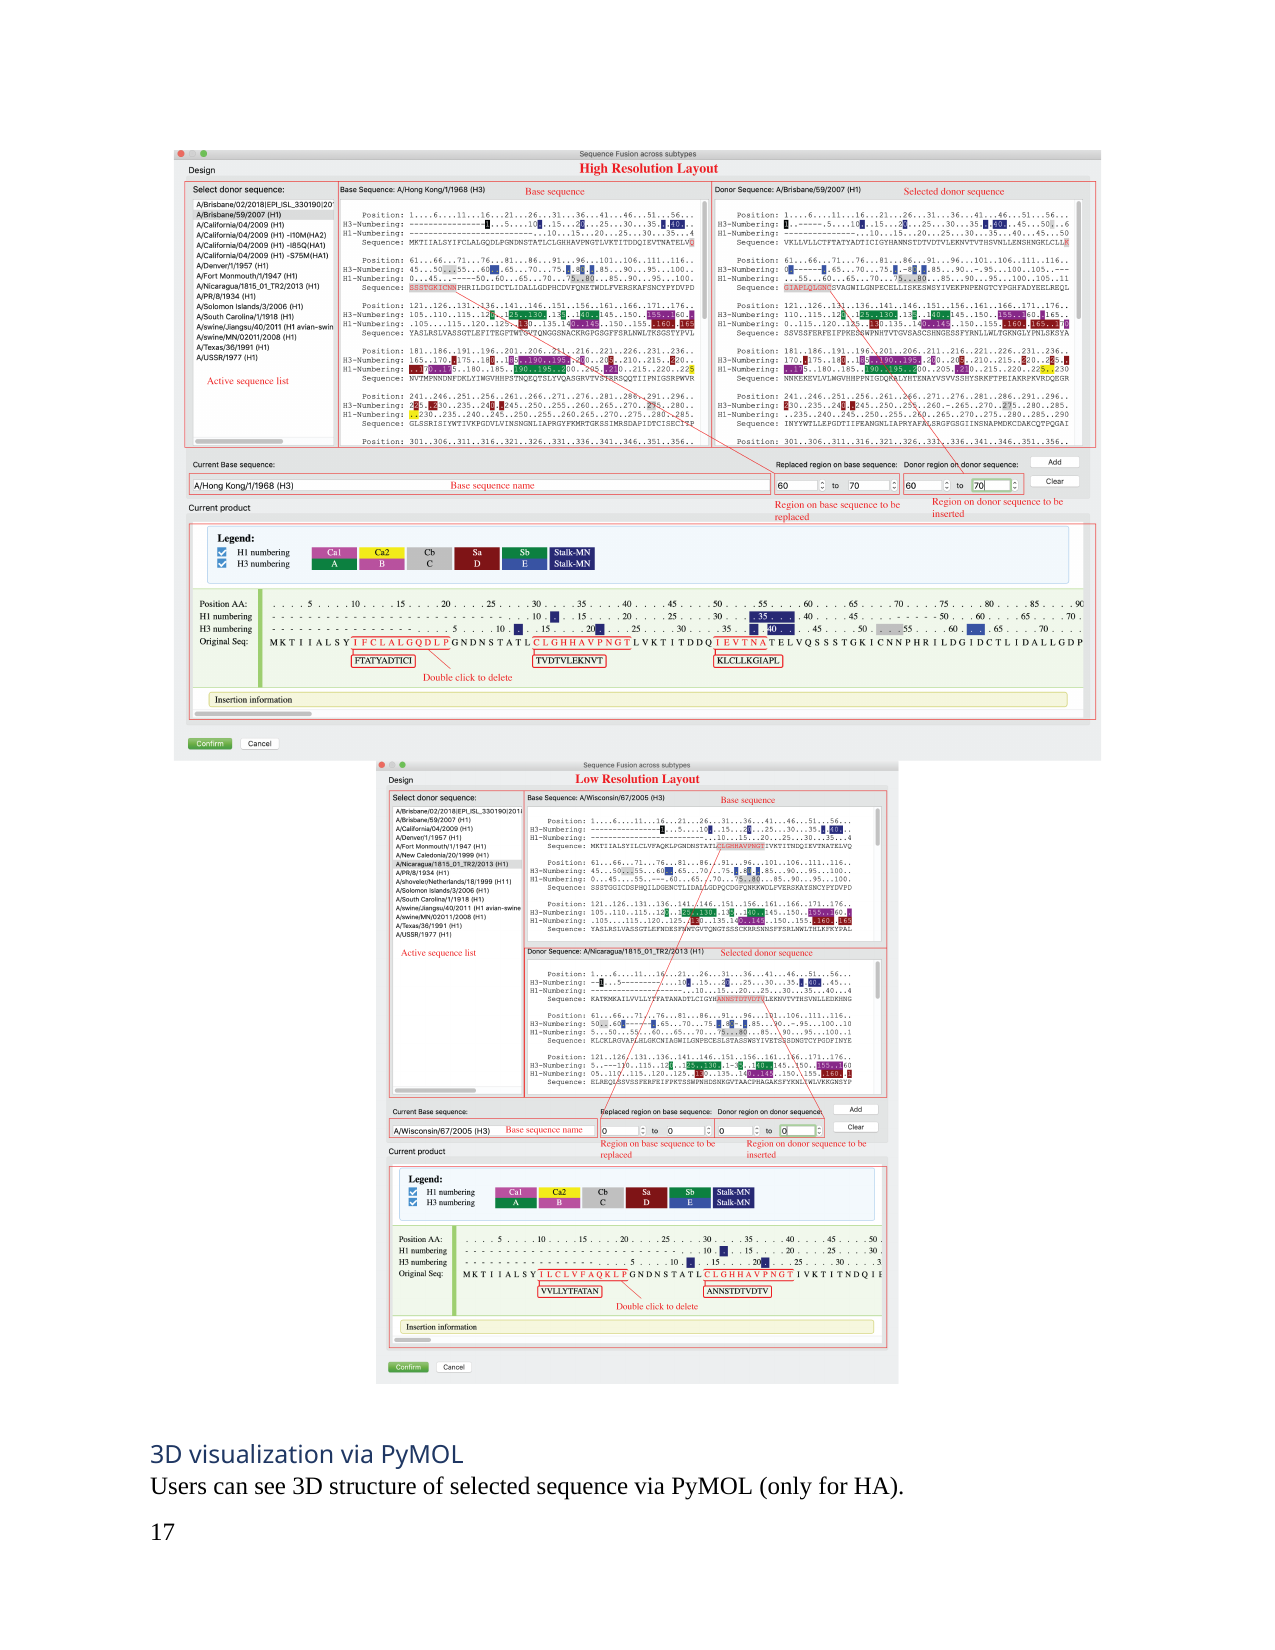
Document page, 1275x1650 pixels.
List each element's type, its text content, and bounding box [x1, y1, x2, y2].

subtitle 3D visualization via PyMOL [150, 1437, 1125, 1471]
picture [173, 150, 1102, 1384]
text Users can see 3D structure of selected sequence via PyMOL (only for HA). [150, 1471, 1125, 1500]
